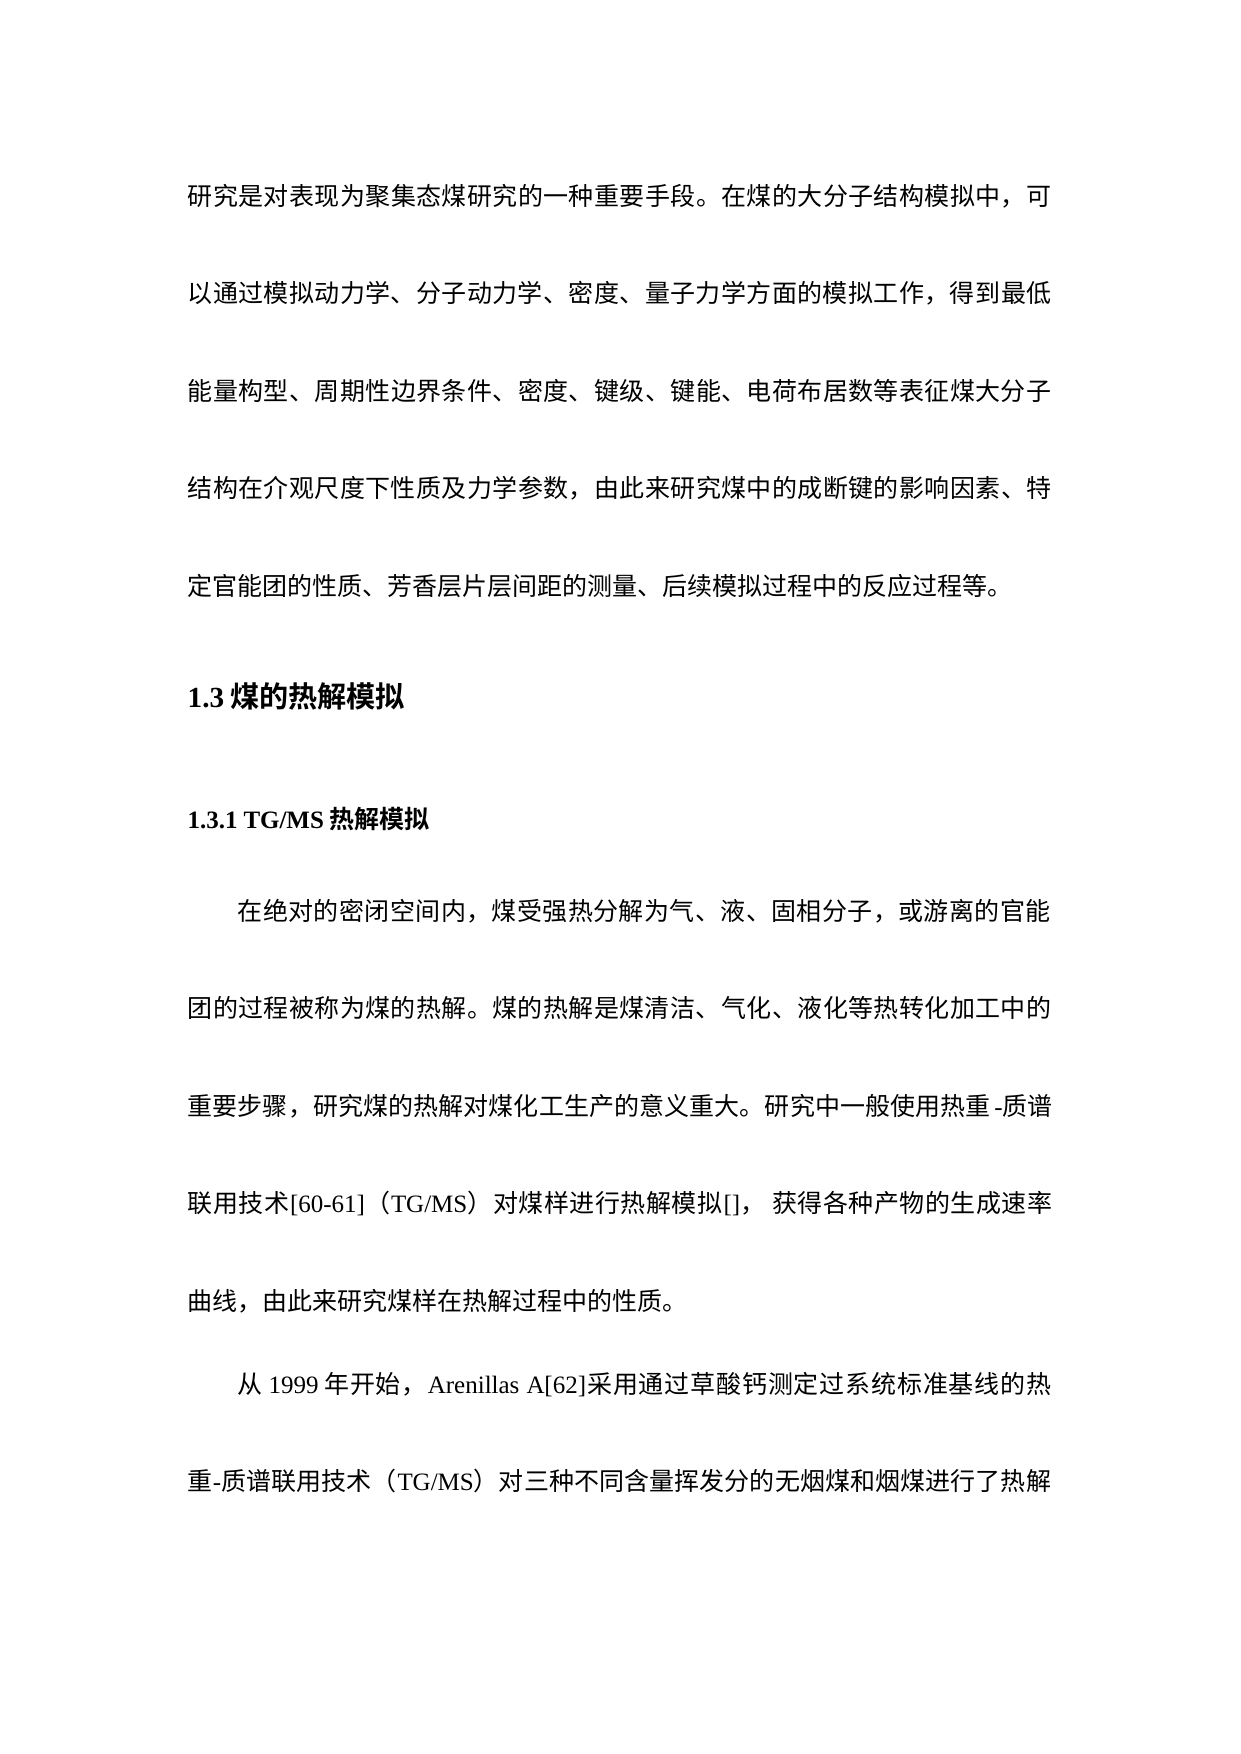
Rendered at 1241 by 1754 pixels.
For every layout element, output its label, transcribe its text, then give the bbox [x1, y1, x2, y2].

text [187, 162, 1053, 617]
text 在绝对的密闭空间内，煤受强热分解为气、液、固相分子，或游离的官能团的过程被称为煤的热解。煤的热解是煤清洁、气化、液化等热转化加工中的重要步骤，研究煤的热解对煤化工生产的意义重大。研究中一般使用热重-质谱联用技术[60-61]（TG/MS）对煤样进行热解模拟[]， 获得各种产物的生成速率曲线，由此来研究煤样在热解过程中的性质。 [187, 877, 1053, 1332]
text 1.3.1 TG/MS热解模拟 [187, 785, 1053, 850]
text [187, 1350, 1053, 1512]
subtitle 1.3煤的热解模拟 [187, 662, 1053, 727]
